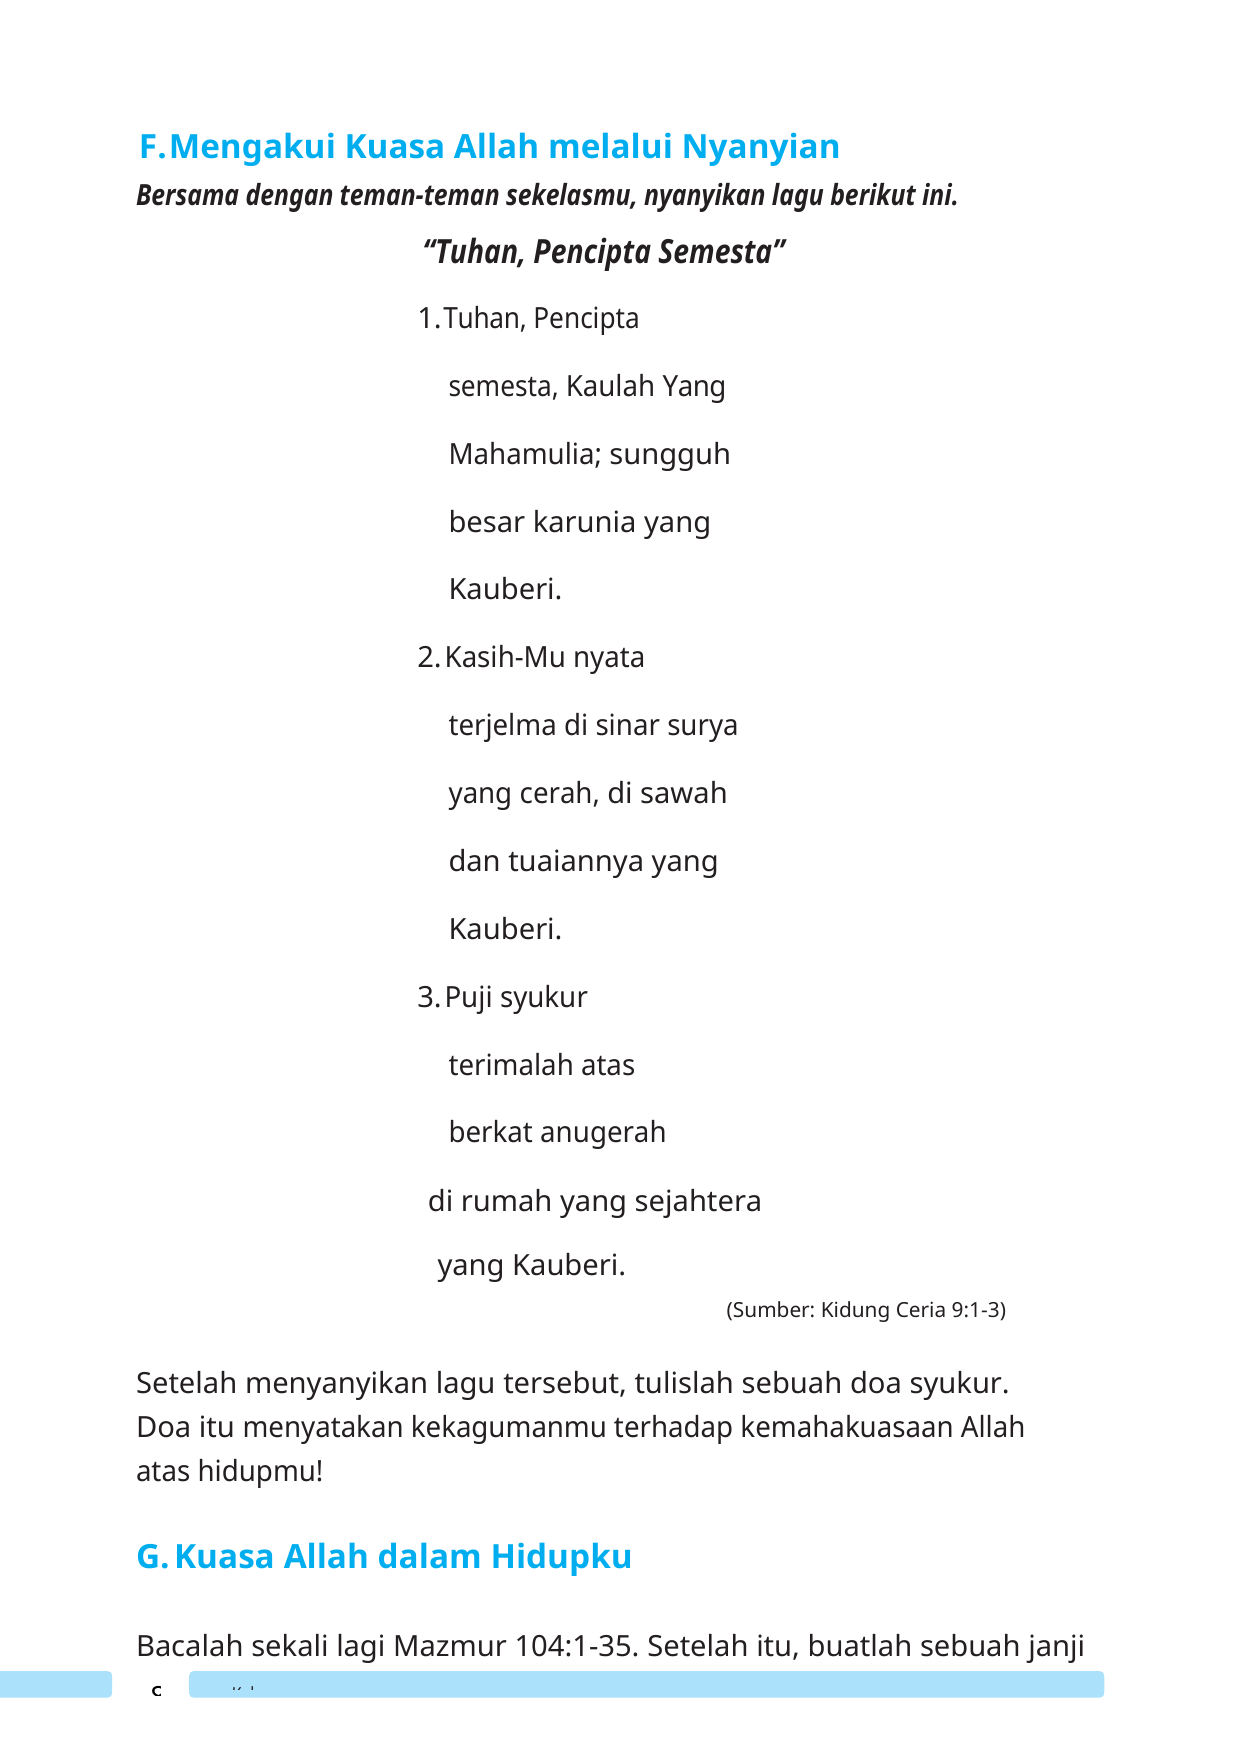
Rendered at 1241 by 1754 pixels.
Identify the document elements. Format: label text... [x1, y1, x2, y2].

text Setelah menyanyikan lagu tersebut, tulislah sebuah doa syukur. Doa itu menyatakan kekagumanmu terhadap kemahakuasaan Allah atas hidupmu! [136, 1363, 1054, 1490]
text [136, 1625, 1089, 1665]
subtitle Kuasa Allah dalam Hidupku [136, 1533, 1240, 1578]
text di rumah yang sejahtera [87, 1180, 1103, 1219]
text “Tuhan, Pencipta Semesta” [422, 228, 1240, 273]
list Kasih-Mu nyata terjelma di sinar surya yang cerah, di sawah dan tuaiannya yang Kauberi. [417, 637, 754, 948]
text Bersama dengan teman-teman sekelasmu, nyanyikan lagu berikut ini. [136, 174, 1240, 213]
list Puji syukur terimalah atas berkat anugerah [417, 976, 706, 1151]
text (Sumber: Kidung Ceria 9:1-3) [726, 1295, 1240, 1323]
text yang Kauberi. [146, 1244, 918, 1284]
subtitle Mengakui Kuasa Allah melalui Nyanyian [139, 122, 1240, 168]
list Tuhan, Pencipta semesta, Kaulah Yang Mahamulia; sungguh besar karunia yang Kauberi. [417, 297, 750, 608]
